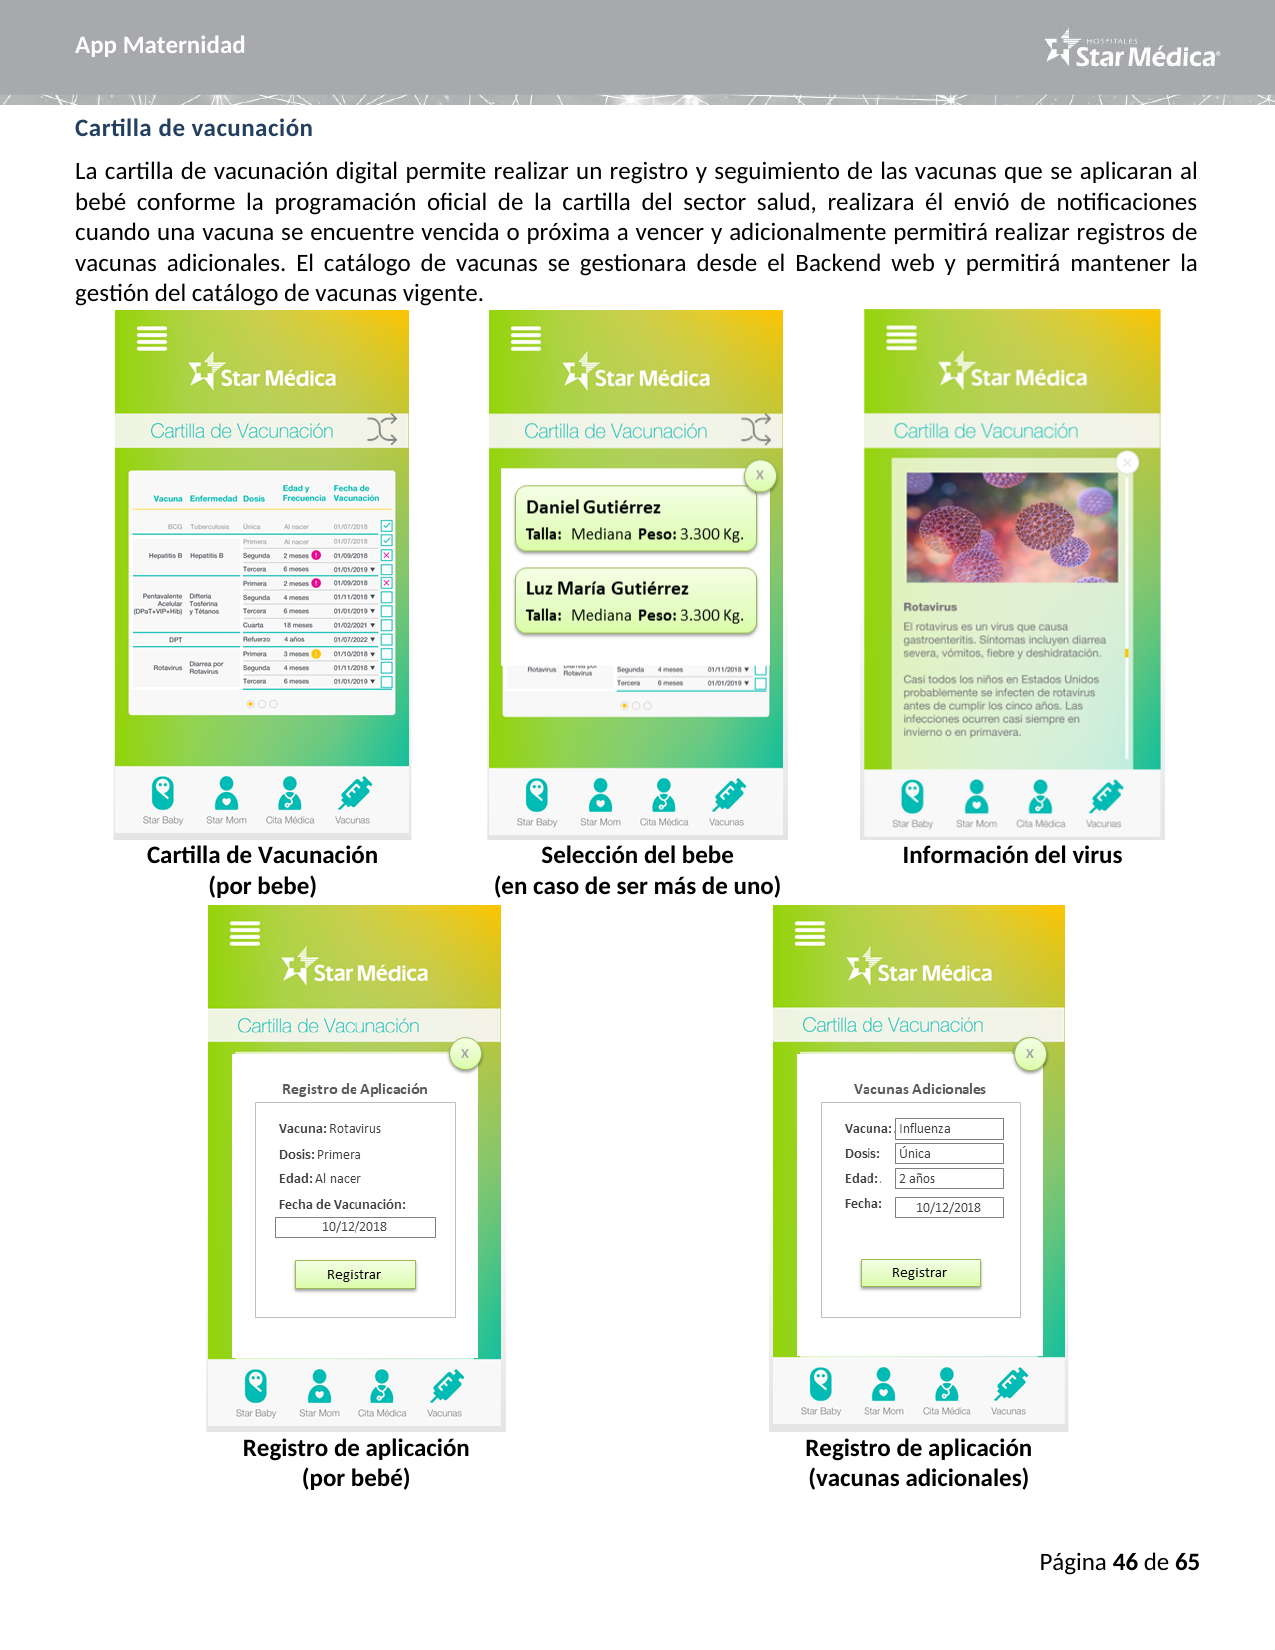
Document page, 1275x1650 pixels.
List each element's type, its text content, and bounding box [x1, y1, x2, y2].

picture [487, 307, 788, 840]
table_header Selección del bebe (en caso de ser más de uno) [450, 308, 825, 900]
picture [769, 900, 1069, 1432]
text La cartilla de vacunación digital permite realizar un registro y seguimiento de las vacunas que se aplicaran al bebé conforme la programación oficial de la cartilla del sector salud, realizara él envió de notificaciones cuando una vacuna se encuentre vencida o próxima a vencer y adicionalmente permitirá realizar registros de vacunas adicionales. El catálogo de vacunas se gestionara desde el Backend web y permitirá mantener la gestión del catálogo de vacunas vigente. [75, 155, 1200, 308]
table_cell Registro de aplicación (por bebé) [75, 900, 637, 1493]
picture [113, 307, 412, 840]
table_cell Registro de aplicación (vacunas adicionales) [638, 900, 1200, 1493]
subtitle Cartilla de vacunación [75, 112, 1200, 143]
picture [206, 900, 506, 1432]
table_header Información del virus [825, 308, 1200, 900]
table_header Cartilla de Vacunación (por bebe) [75, 308, 450, 900]
picture [860, 307, 1165, 840]
